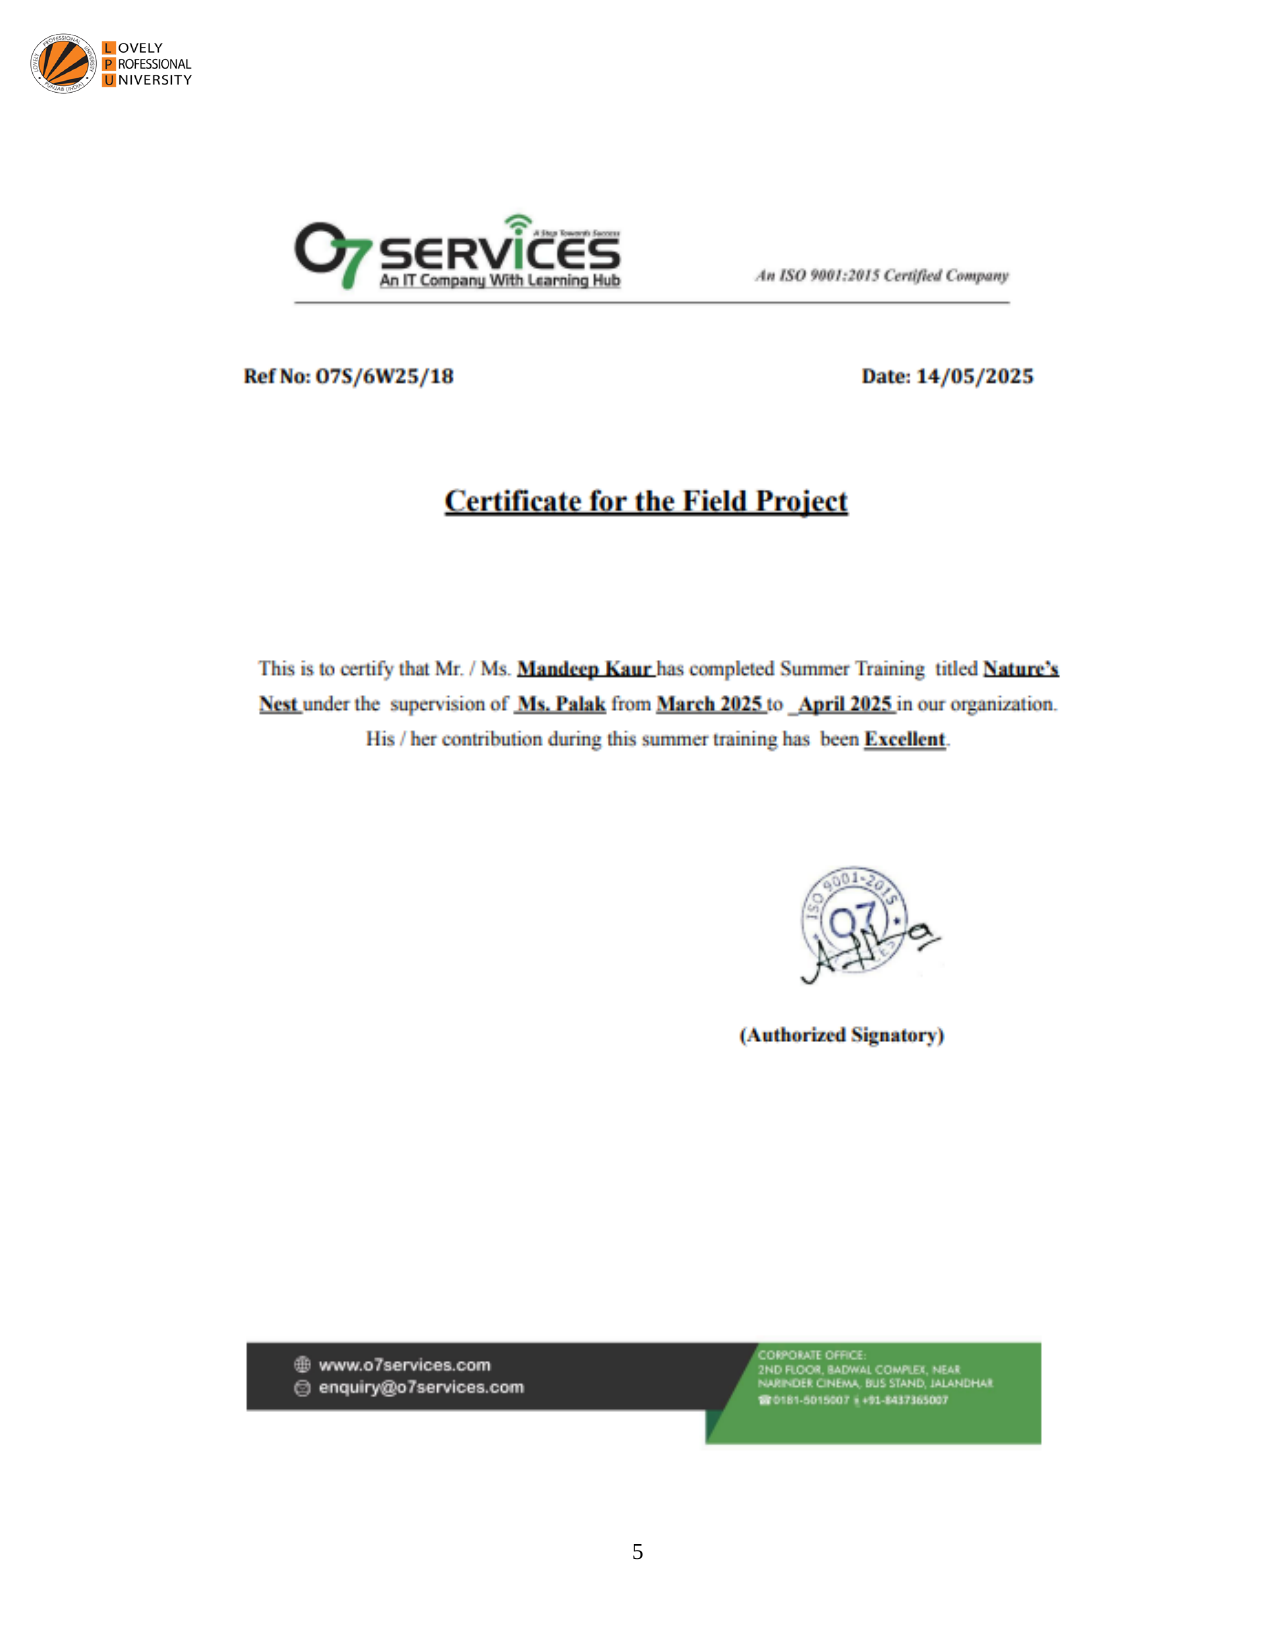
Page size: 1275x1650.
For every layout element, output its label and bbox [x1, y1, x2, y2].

picture [18, 18, 229, 108]
picture [132, 156, 1155, 1508]
